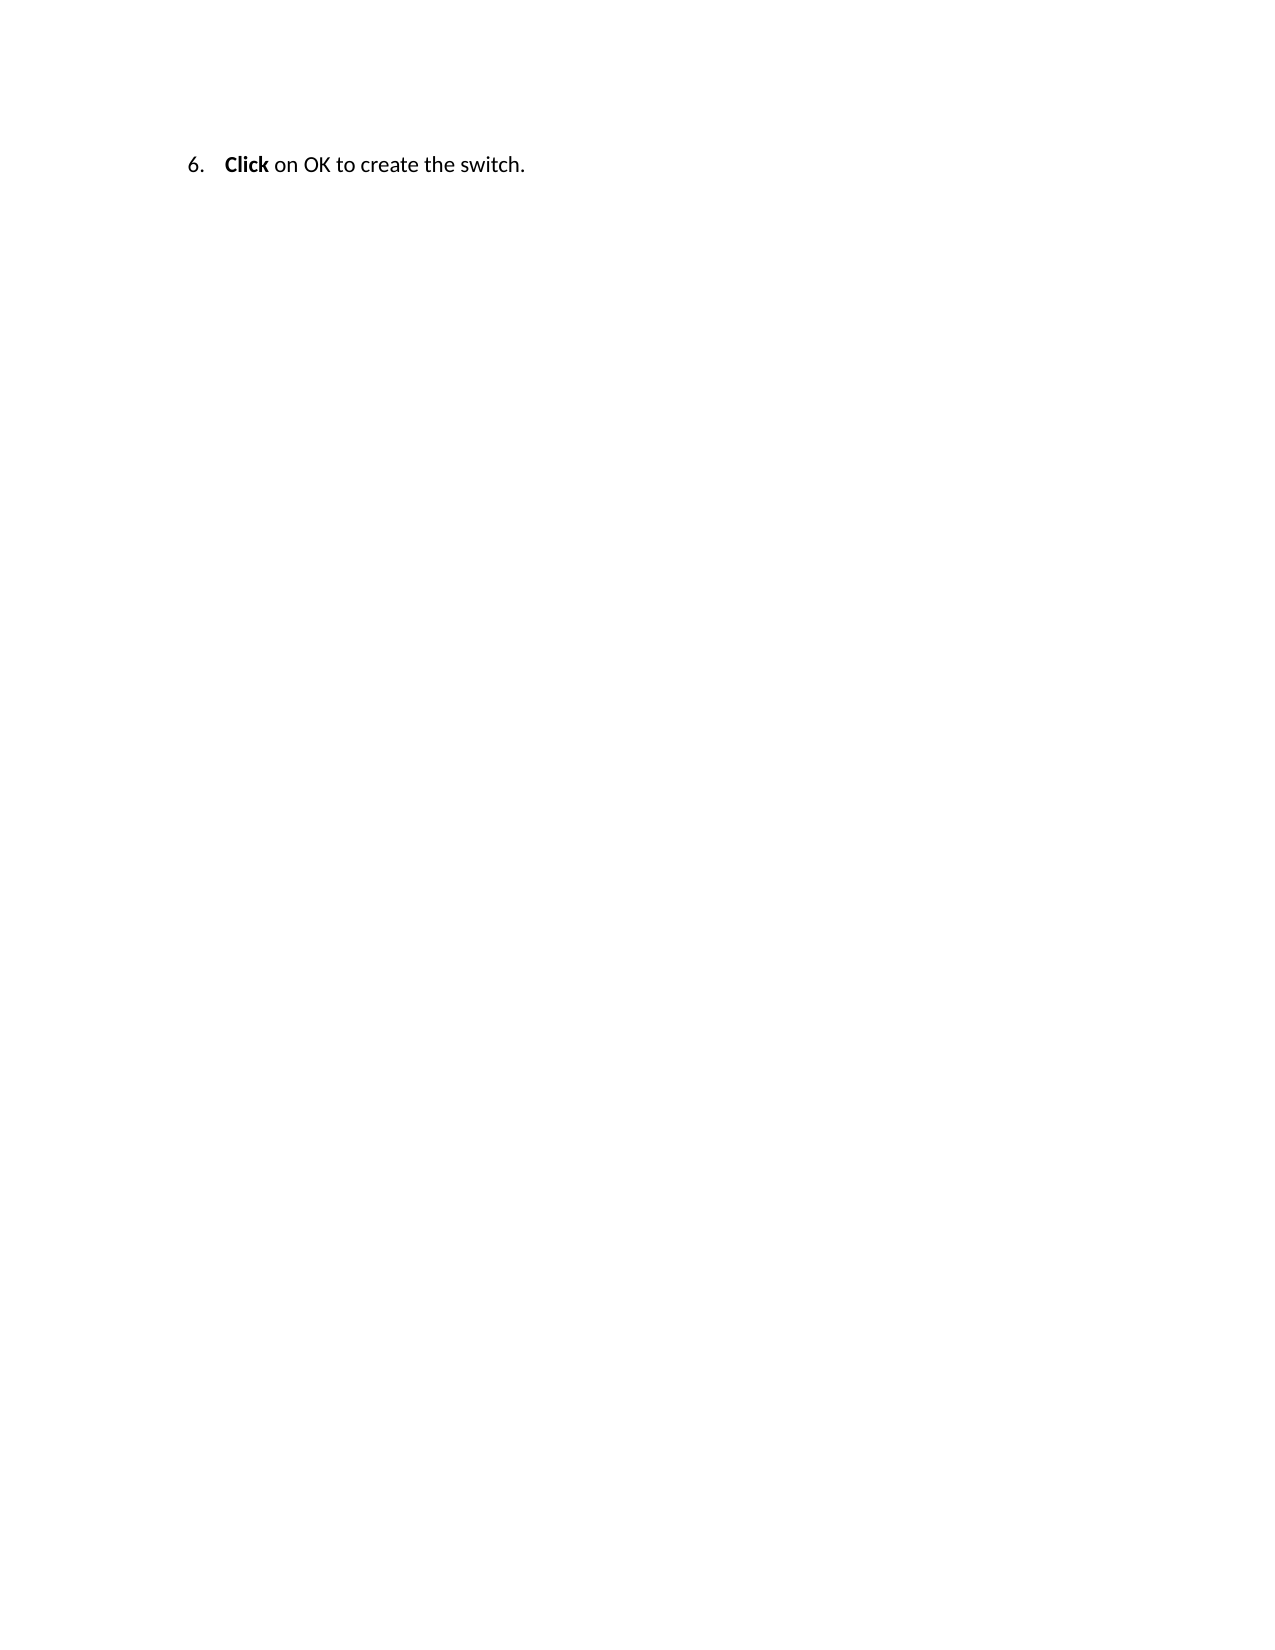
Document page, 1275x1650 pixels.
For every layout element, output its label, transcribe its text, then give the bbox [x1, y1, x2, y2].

list Click on OK to create the switch. [187, 150, 1125, 178]
